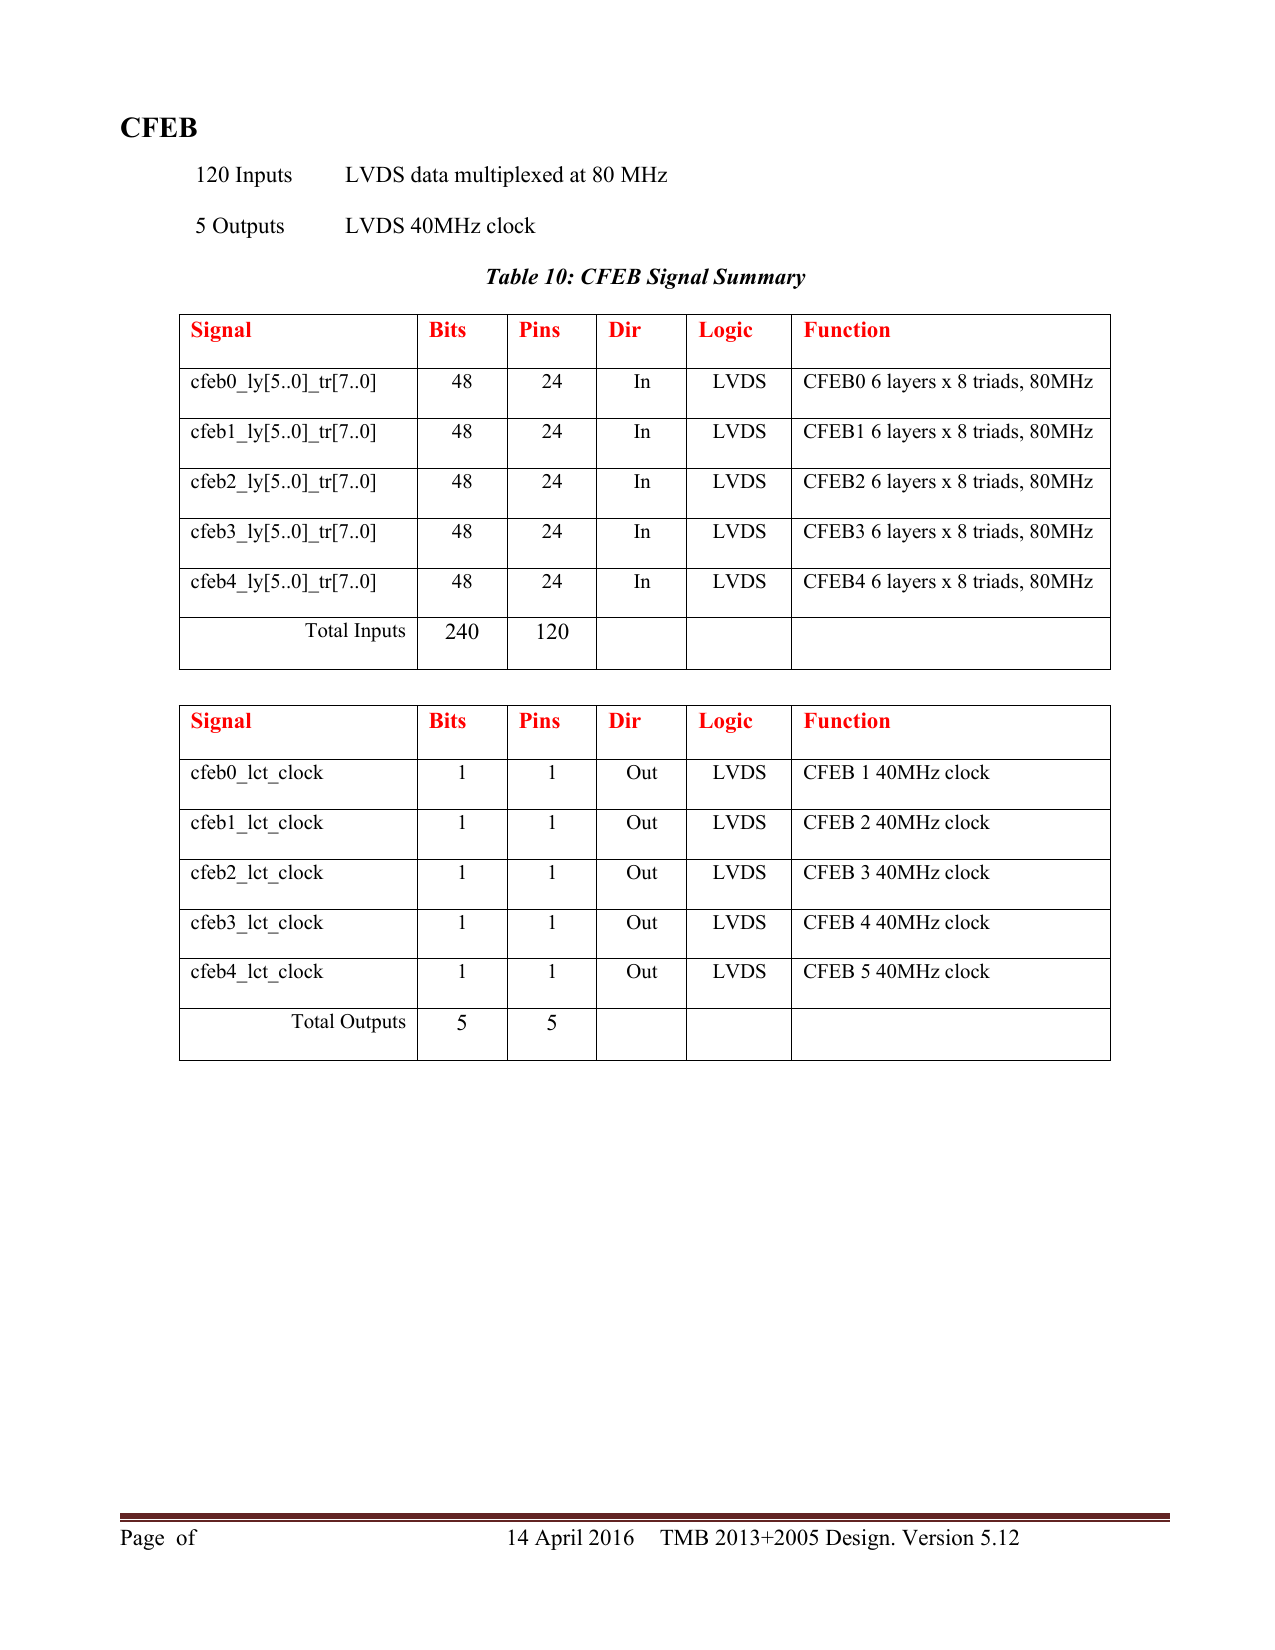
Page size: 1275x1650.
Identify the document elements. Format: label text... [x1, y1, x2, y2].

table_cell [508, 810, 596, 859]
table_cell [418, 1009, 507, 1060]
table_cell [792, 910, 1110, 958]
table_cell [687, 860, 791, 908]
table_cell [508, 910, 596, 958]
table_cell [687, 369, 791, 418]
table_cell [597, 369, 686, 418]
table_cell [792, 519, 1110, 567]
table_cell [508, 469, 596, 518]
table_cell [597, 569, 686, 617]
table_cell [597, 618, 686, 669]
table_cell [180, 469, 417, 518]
text 120 Inputs LVDS data multiplexed at 80 MHz [120, 161, 1170, 187]
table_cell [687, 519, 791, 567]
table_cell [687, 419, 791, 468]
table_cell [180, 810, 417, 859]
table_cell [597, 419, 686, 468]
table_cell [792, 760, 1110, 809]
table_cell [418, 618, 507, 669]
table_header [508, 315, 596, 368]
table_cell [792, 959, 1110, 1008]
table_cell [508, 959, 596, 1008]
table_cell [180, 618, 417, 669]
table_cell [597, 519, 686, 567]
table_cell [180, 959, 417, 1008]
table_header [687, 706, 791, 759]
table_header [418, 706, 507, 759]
subtitle CFEB [120, 110, 1170, 143]
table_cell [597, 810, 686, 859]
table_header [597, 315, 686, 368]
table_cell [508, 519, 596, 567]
text 5 Outputs LVDS 40MHz clock [120, 212, 1170, 238]
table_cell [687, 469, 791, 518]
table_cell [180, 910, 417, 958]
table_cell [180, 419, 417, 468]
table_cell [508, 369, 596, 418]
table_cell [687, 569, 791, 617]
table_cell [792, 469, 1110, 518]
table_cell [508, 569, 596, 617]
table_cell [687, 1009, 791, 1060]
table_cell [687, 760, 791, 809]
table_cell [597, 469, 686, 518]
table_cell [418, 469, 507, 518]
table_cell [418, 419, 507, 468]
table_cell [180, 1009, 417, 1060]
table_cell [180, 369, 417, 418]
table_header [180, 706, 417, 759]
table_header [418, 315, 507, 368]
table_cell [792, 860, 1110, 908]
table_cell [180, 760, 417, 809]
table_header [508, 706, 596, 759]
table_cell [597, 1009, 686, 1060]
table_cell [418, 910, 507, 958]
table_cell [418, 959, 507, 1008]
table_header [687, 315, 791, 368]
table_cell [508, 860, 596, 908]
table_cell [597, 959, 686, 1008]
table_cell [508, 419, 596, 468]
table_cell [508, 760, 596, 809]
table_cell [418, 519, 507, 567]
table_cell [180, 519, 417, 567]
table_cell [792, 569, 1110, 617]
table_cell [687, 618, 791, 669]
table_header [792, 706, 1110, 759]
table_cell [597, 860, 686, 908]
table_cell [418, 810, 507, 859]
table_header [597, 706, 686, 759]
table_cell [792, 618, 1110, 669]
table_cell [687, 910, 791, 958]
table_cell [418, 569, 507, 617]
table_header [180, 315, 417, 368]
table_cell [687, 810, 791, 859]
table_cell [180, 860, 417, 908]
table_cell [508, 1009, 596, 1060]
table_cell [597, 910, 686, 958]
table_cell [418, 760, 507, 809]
text Table 10: CFEB Signal Summary [120, 263, 1170, 289]
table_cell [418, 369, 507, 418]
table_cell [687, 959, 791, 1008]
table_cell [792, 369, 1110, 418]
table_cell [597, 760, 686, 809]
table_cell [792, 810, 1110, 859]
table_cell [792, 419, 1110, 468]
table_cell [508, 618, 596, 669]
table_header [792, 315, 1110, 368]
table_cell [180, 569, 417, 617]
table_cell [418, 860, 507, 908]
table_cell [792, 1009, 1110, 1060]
